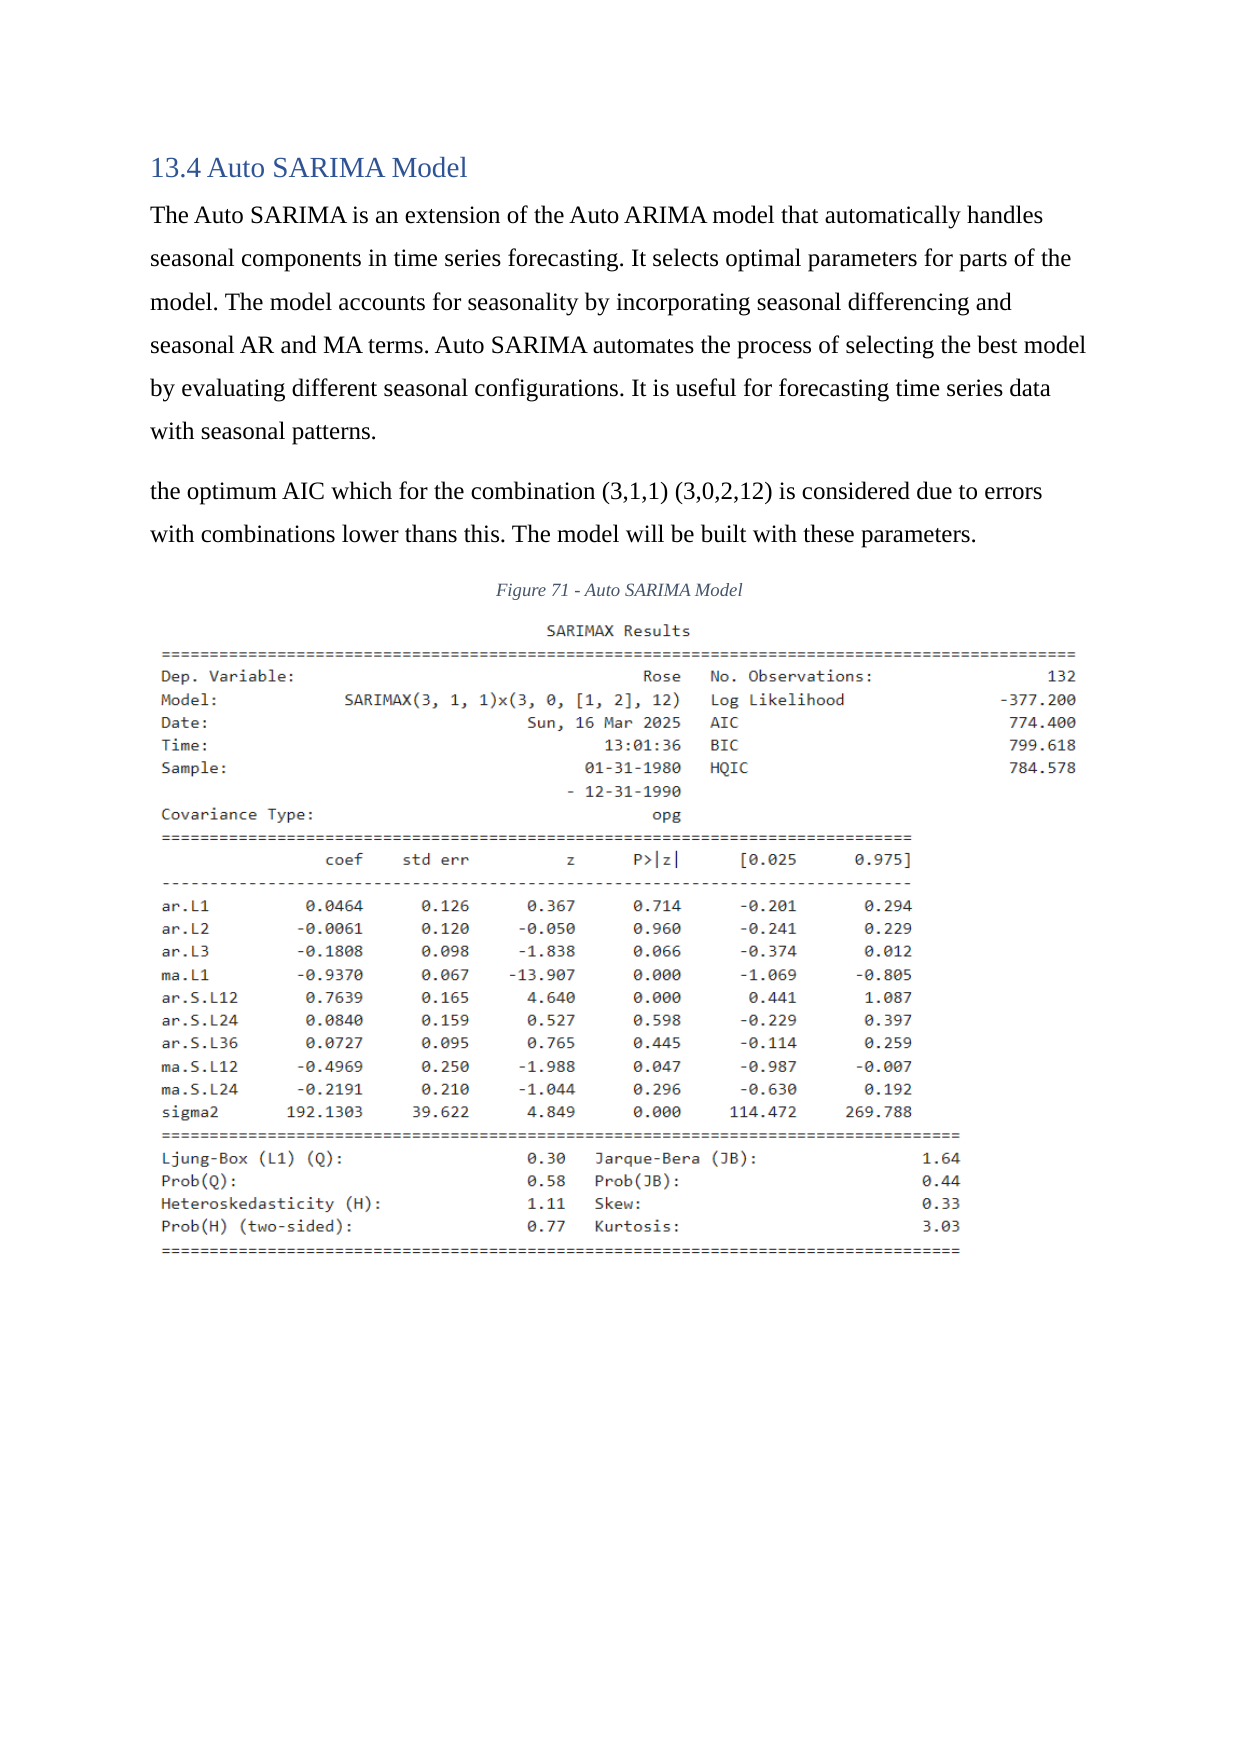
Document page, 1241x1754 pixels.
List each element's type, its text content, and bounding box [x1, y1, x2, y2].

subtitle 13.4 Auto SARIMA Model [150, 150, 1090, 183]
text Figure 71 - Auto SARIMA Model [150, 579, 1090, 600]
picture [150, 621, 1090, 1265]
text The Auto SARIMA is an extension of the Auto ARIMA model that automatically handles seasonal components in time series forecasting. It selects optimal parameters for parts of the model. The model accounts for seasonality by incorporating seasonal differencing and seasonal AR and MA terms. Auto SARIMA automates the process of selecting the best model by evaluating different seasonal configurations. It is useful for forecasting time series data with seasonal patterns. [150, 200, 1090, 445]
text the optimum AIC which for the combination (3,1,1) (3,0,2,12) is considered due to errors with combinations lower thans this. The model will be built with these parameters. [150, 476, 1090, 548]
